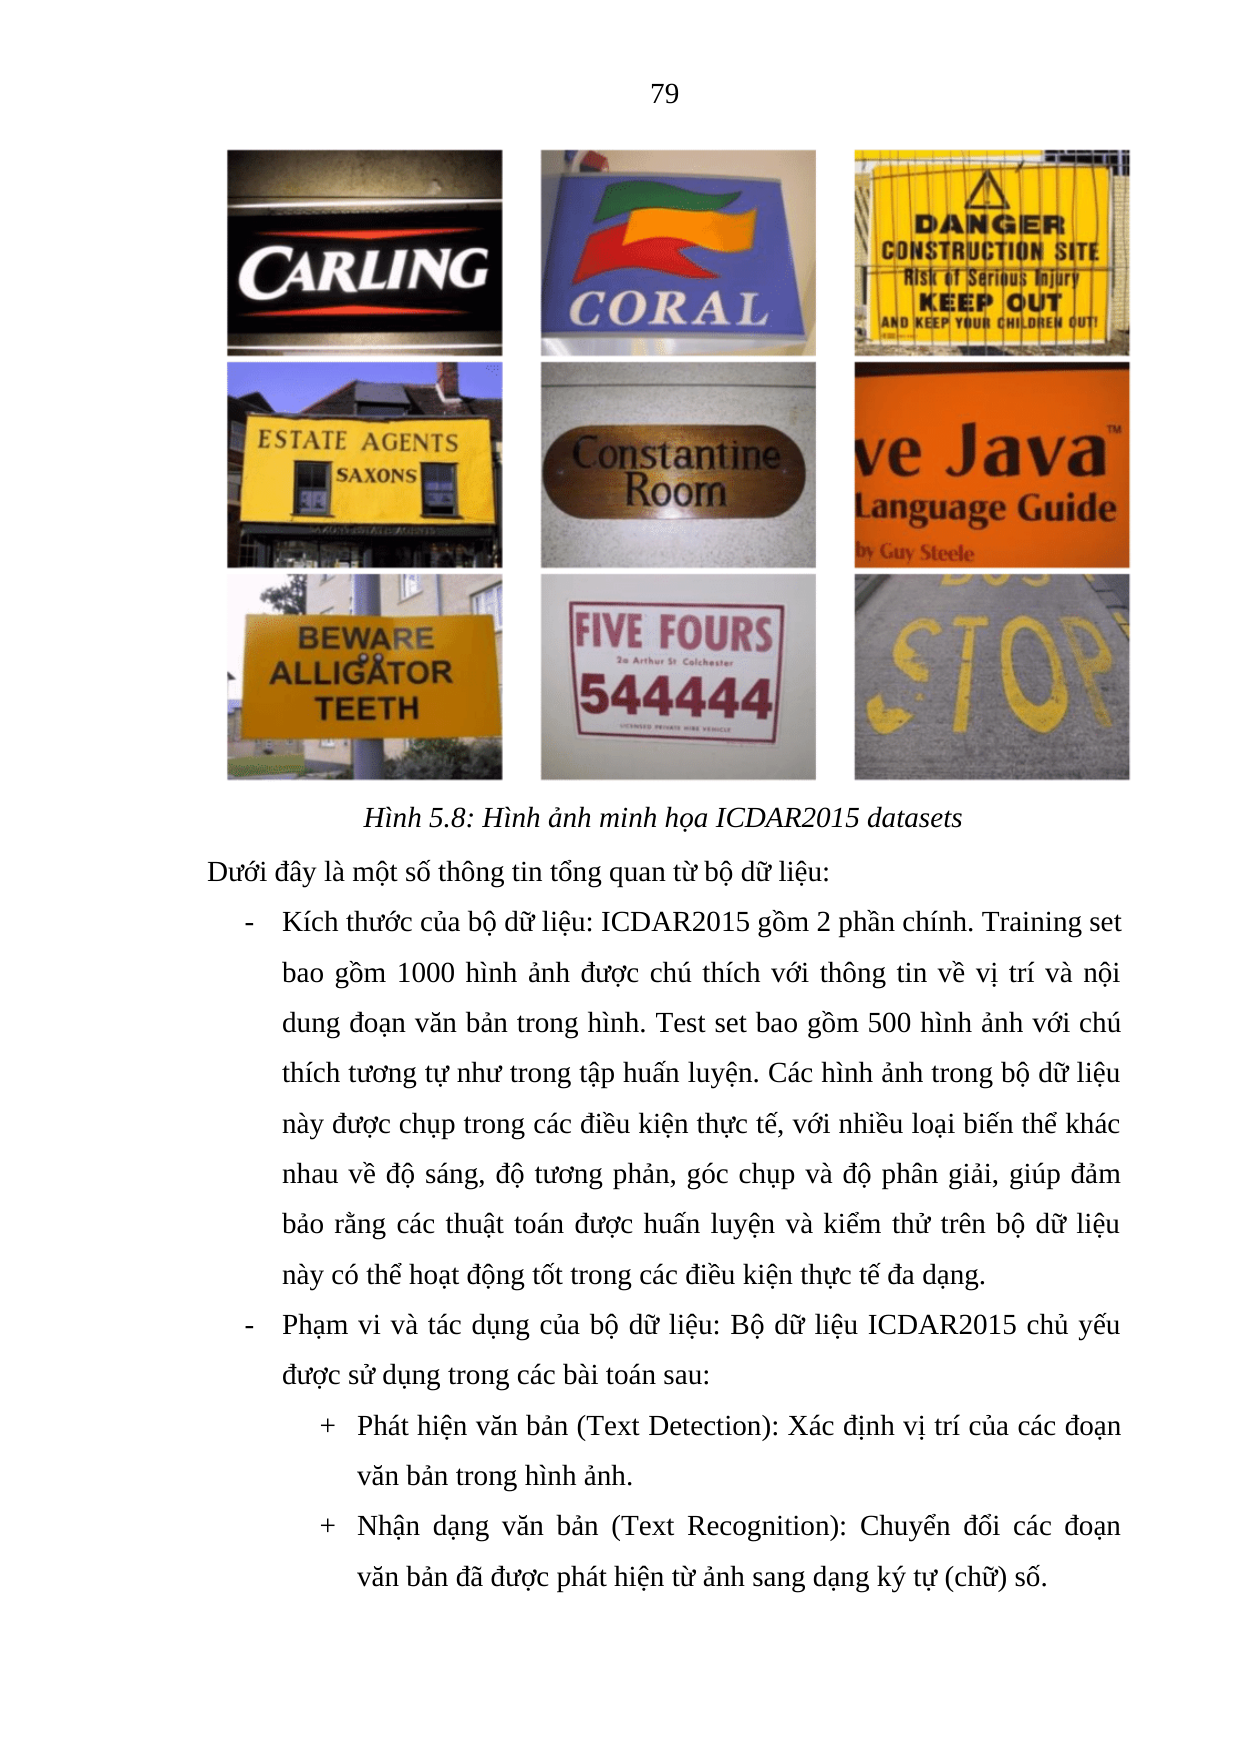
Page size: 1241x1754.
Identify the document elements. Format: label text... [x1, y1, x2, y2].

list Kích thước của bộ dữ liệu: ICDAR2015 gồm 2 phần chính. Training set bao gồm 1000 hình ảnh được chú thích với thông tin về vị trí và nội dung đoạn văn bản trong hình. Test set bao gồm 500 hình ảnh với chú thích tương tự như trong tập huấn luyện. Các hình ảnh trong bộ dữ liệu này được chụp trong các điều kiện thực tế, với nhiều loại biến thể khác nhau về độ sáng, độ tương phản, góc chụp và độ phân giải, giúp đảm bảo rằng các thuật toán được huấn luyện và kiểm thử trên bộ dữ liệu này có thể hoạt động tốt trong các điều kiện thực tế đa dạng. [244, 904, 1122, 1290]
list Nhận dạng văn bản (Text Recognition): Chuyển đổi các đoạn văn bản đã được phát hiện từ ảnh sang dạng ký tự (chữ) số. [319, 1508, 1122, 1592]
list Phạm vi và tác dụng của bộ dữ liệu: Bộ dữ liệu ICDAR2015 chủ yếu được sử dụng trong các bài toán sau: [244, 1307, 1122, 1391]
picture [206, 147, 1147, 784]
text Hình 5.8: Hình ảnh minh họa ICDAR2015 datasets [207, 800, 1122, 833]
text Dưới đây là một số thông tin tổng quan từ bộ dữ liệu: [207, 854, 1122, 888]
list Phát hiện văn bản (Text Detection): Xác định vị trí của các đoạn văn bản trong hình ảnh. [319, 1408, 1122, 1492]
